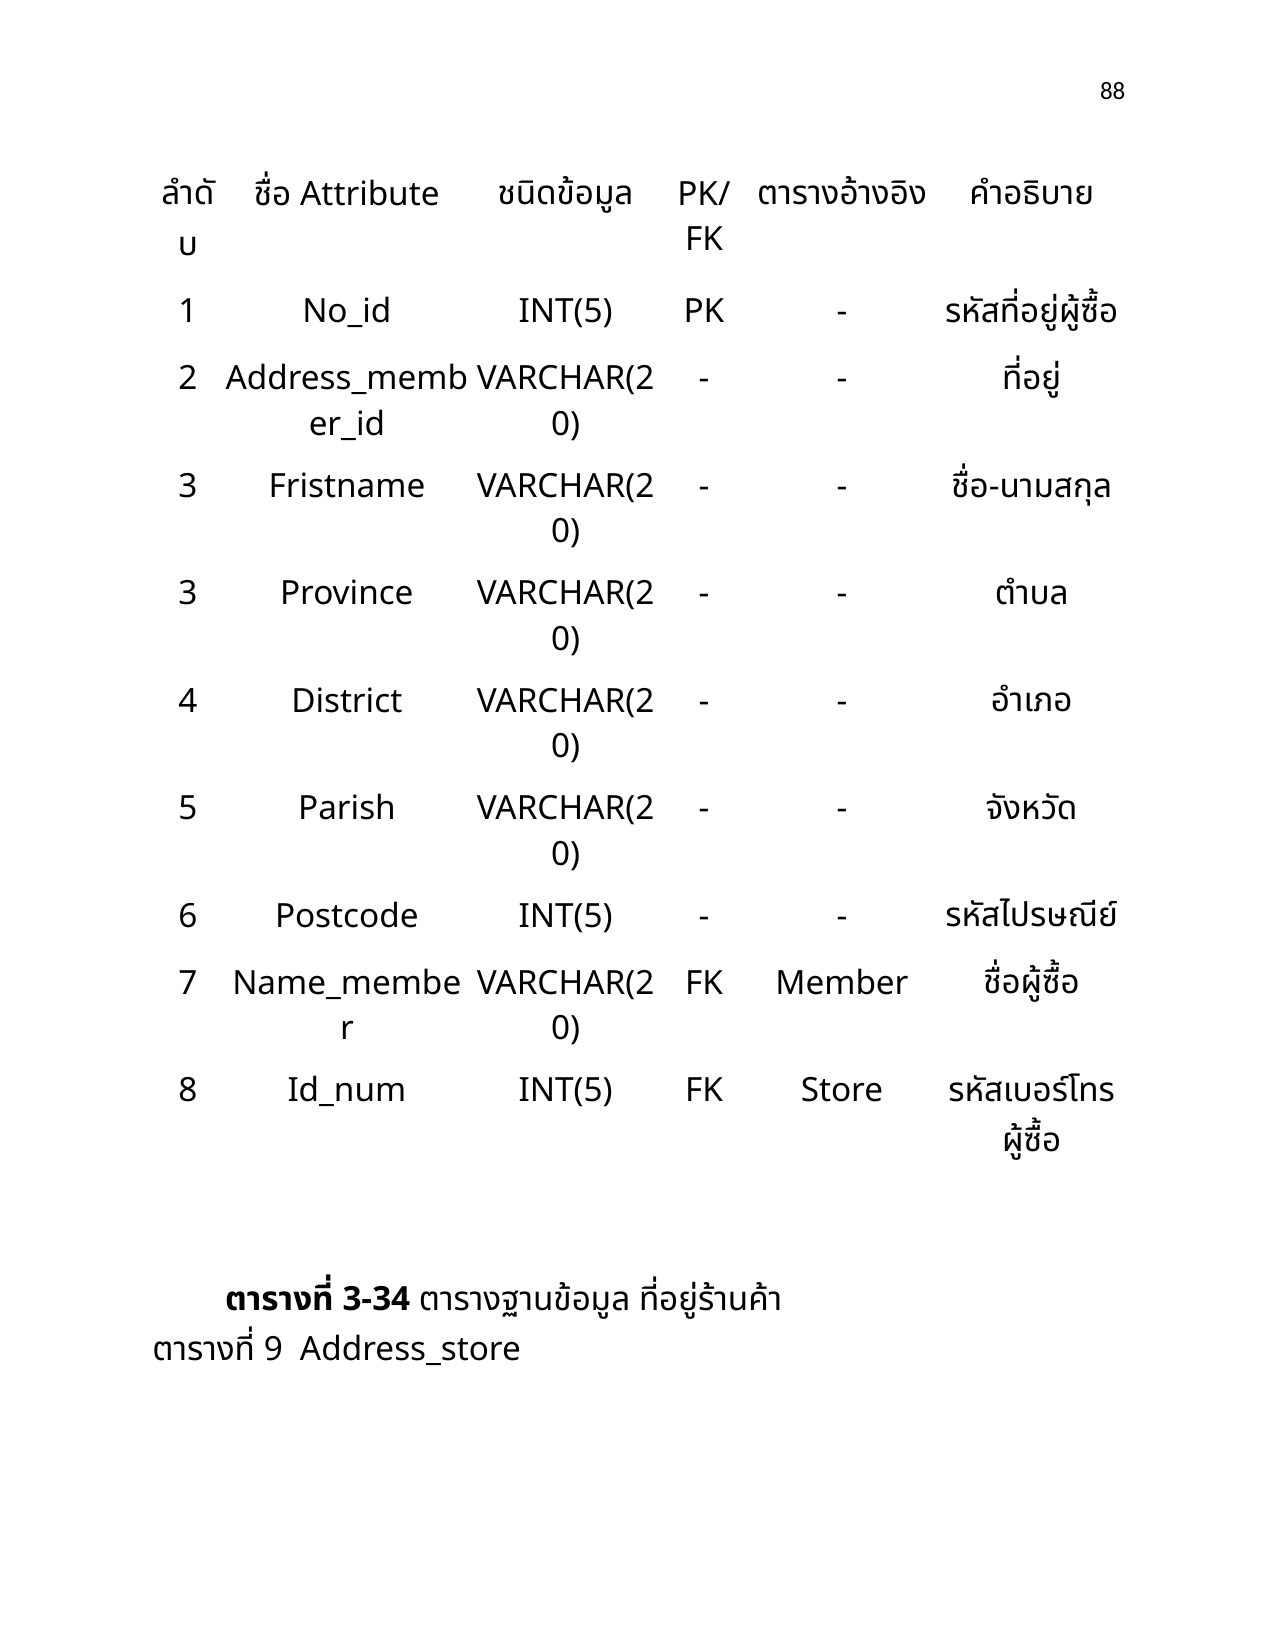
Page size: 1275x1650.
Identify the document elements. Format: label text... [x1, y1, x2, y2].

table_cell FK [661, 959, 746, 1066]
table_cell INT(5) [469, 1066, 661, 1183]
table_cell ที่อยู่ [938, 354, 1125, 461]
table_cell INT(5) [469, 287, 661, 354]
table_cell - [746, 676, 938, 784]
table_cell 6 [151, 891, 224, 958]
table_cell - [661, 569, 746, 676]
table_cell - [661, 354, 746, 461]
table_cell VARCHAR(20) [469, 569, 661, 676]
table_header ตารางที่ 9 Address_store [151, 1325, 1135, 1392]
table_cell - [746, 354, 938, 461]
table_cell ชื่อ Attribute [224, 169, 469, 287]
text ตารางที่ 3-34 ตารางฐานข้อมูล ที่อยู่ร้านค้า [150, 1274, 1125, 1325]
table_cell รหัสที่อยู่ผู้ซื้อ [938, 287, 1125, 354]
table_cell Province [224, 569, 469, 676]
table_cell รหัสเบอร์โทรผู้ซื้อ [938, 1066, 1125, 1183]
table_cell ตำบล [938, 569, 1125, 676]
table_cell จังหวัด [938, 784, 1125, 891]
table_cell 7 [151, 959, 224, 1066]
table_cell VARCHAR(20) [469, 354, 661, 461]
table_cell No_id [224, 287, 469, 354]
table_cell ชื่อ-นามสกุล [938, 461, 1125, 569]
table_cell รหัสไปรษณีย์ [938, 891, 1125, 958]
table_cell 8 [151, 1066, 224, 1183]
table_cell 4 [151, 676, 224, 784]
table_cell ตารางอ้างอิง [746, 169, 938, 287]
table_cell 3 [151, 461, 224, 569]
table_cell Id_num [224, 1066, 469, 1183]
table_cell ลำดับ [151, 169, 224, 287]
table_cell PK [661, 287, 746, 354]
table_cell - [746, 784, 938, 891]
table_cell - [746, 569, 938, 676]
table_cell 5 [151, 784, 224, 891]
table_cell Postcode [224, 891, 469, 958]
table_cell - [746, 891, 938, 958]
table_cell - [746, 287, 938, 354]
table_cell - [746, 461, 938, 569]
table_cell Parish [224, 784, 469, 891]
table_cell - [661, 891, 746, 958]
table_cell - [661, 461, 746, 569]
table_cell 1 [151, 287, 224, 354]
table_cell Name_member [224, 959, 469, 1066]
table_cell - [661, 676, 746, 784]
table_cell Store [746, 1066, 938, 1183]
table_cell 3 [151, 569, 224, 676]
table_cell Address_member_id [224, 354, 469, 461]
table_cell ชนิดข้อมูล [469, 169, 661, 287]
table_cell Fristname [224, 461, 469, 569]
table_cell VARCHAR(20) [469, 461, 661, 569]
table_cell VARCHAR(20) [469, 676, 661, 784]
table_cell VARCHAR(20) [469, 959, 661, 1066]
table_cell ชื่อผู้ซื้อ [938, 959, 1125, 1066]
table_cell 2 [151, 354, 224, 461]
table_cell PK/FK [661, 169, 746, 287]
table_cell District [224, 676, 469, 784]
table_cell คำอธิบาย [938, 169, 1125, 287]
table_cell VARCHAR(20) [469, 784, 661, 891]
table_cell Member [746, 959, 938, 1066]
table_cell - [661, 784, 746, 891]
table_cell INT(5) [469, 891, 661, 958]
table_cell อำเภอ [938, 676, 1125, 784]
table_cell FK [661, 1066, 746, 1183]
